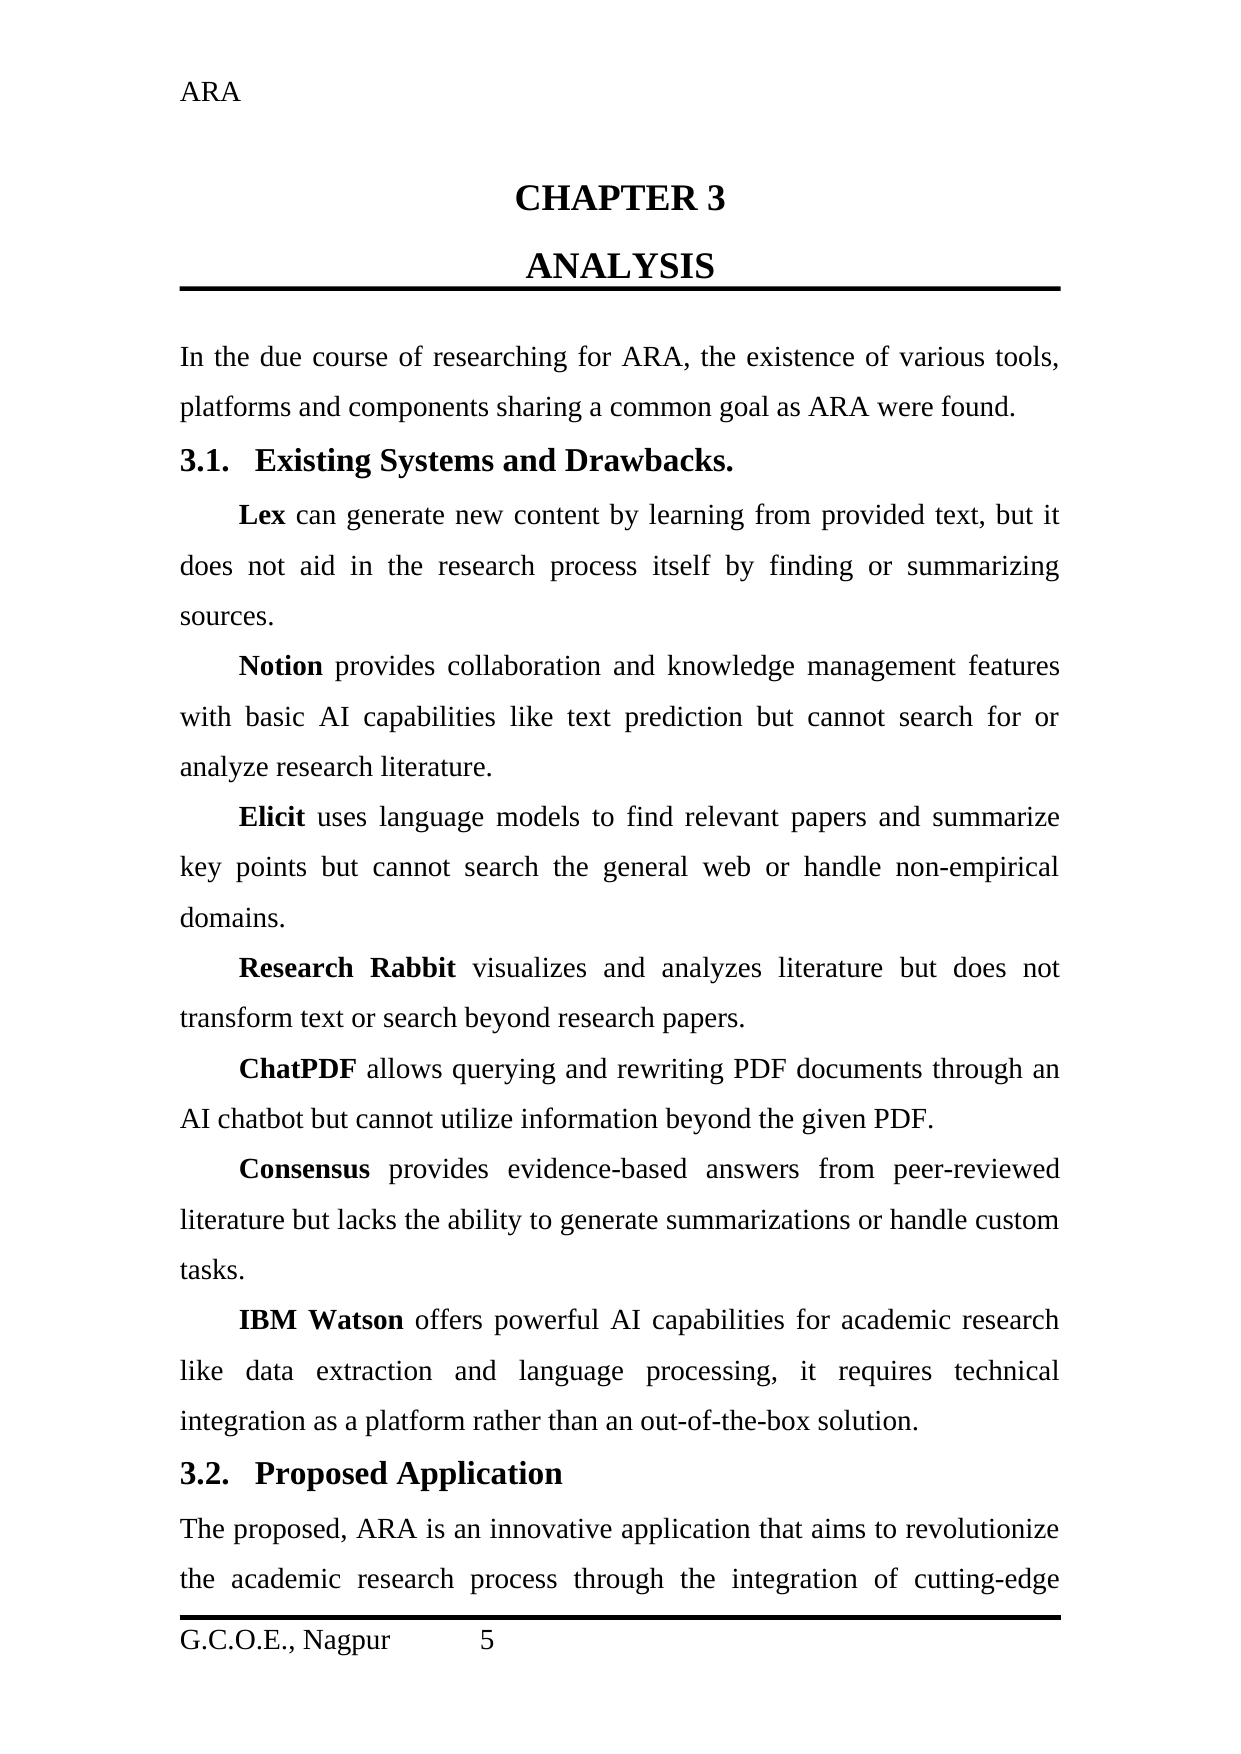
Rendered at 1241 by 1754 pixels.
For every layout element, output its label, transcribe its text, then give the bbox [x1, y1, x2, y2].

text ChatPDF allows querying and rewriting PDF documents through an AI chatbot but cannot utilize information beyond the given PDF. [179, 1051, 1061, 1135]
subtitle CHAPTER 3 [179, 175, 1061, 218]
subtitle Proposed Application [179, 1453, 1061, 1492]
text Consensus provides evidence-based answers from peer-reviewed literature but lacks the ability to generate summarizations or handle custom tasks. [179, 1151, 1061, 1286]
text Elicit uses language models to find relevant papers and summarize key points but cannot search the general web or handle non-empirical domains. [179, 799, 1061, 933]
subtitle Existing Systems and Drawbacks. [179, 440, 1061, 478]
subtitle ANALYSIS [179, 243, 1061, 286]
text In the due course of researching for ARA, the existence of various tools, platforms and components sharing a common goal as ARA were found. [179, 339, 1061, 423]
text Research Rabbit visualizes and analyzes literature but does not transform text or search beyond research papers. [179, 950, 1061, 1034]
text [179, 1511, 1061, 1595]
text Notion provides collaboration and knowledge management features with basic AI capabilities like text prediction but cannot search for or analyze research literature. [179, 648, 1061, 782]
text IBM Watson offers powerful AI capabilities for academic research like data extraction and language processing, it requires technical integration as a platform rather than an out-of-the-box solution. [179, 1302, 1061, 1437]
text Lex can generate new content by learning from provided text, but it does not aid in the research process itself by finding or summarizing sources. [179, 497, 1061, 632]
